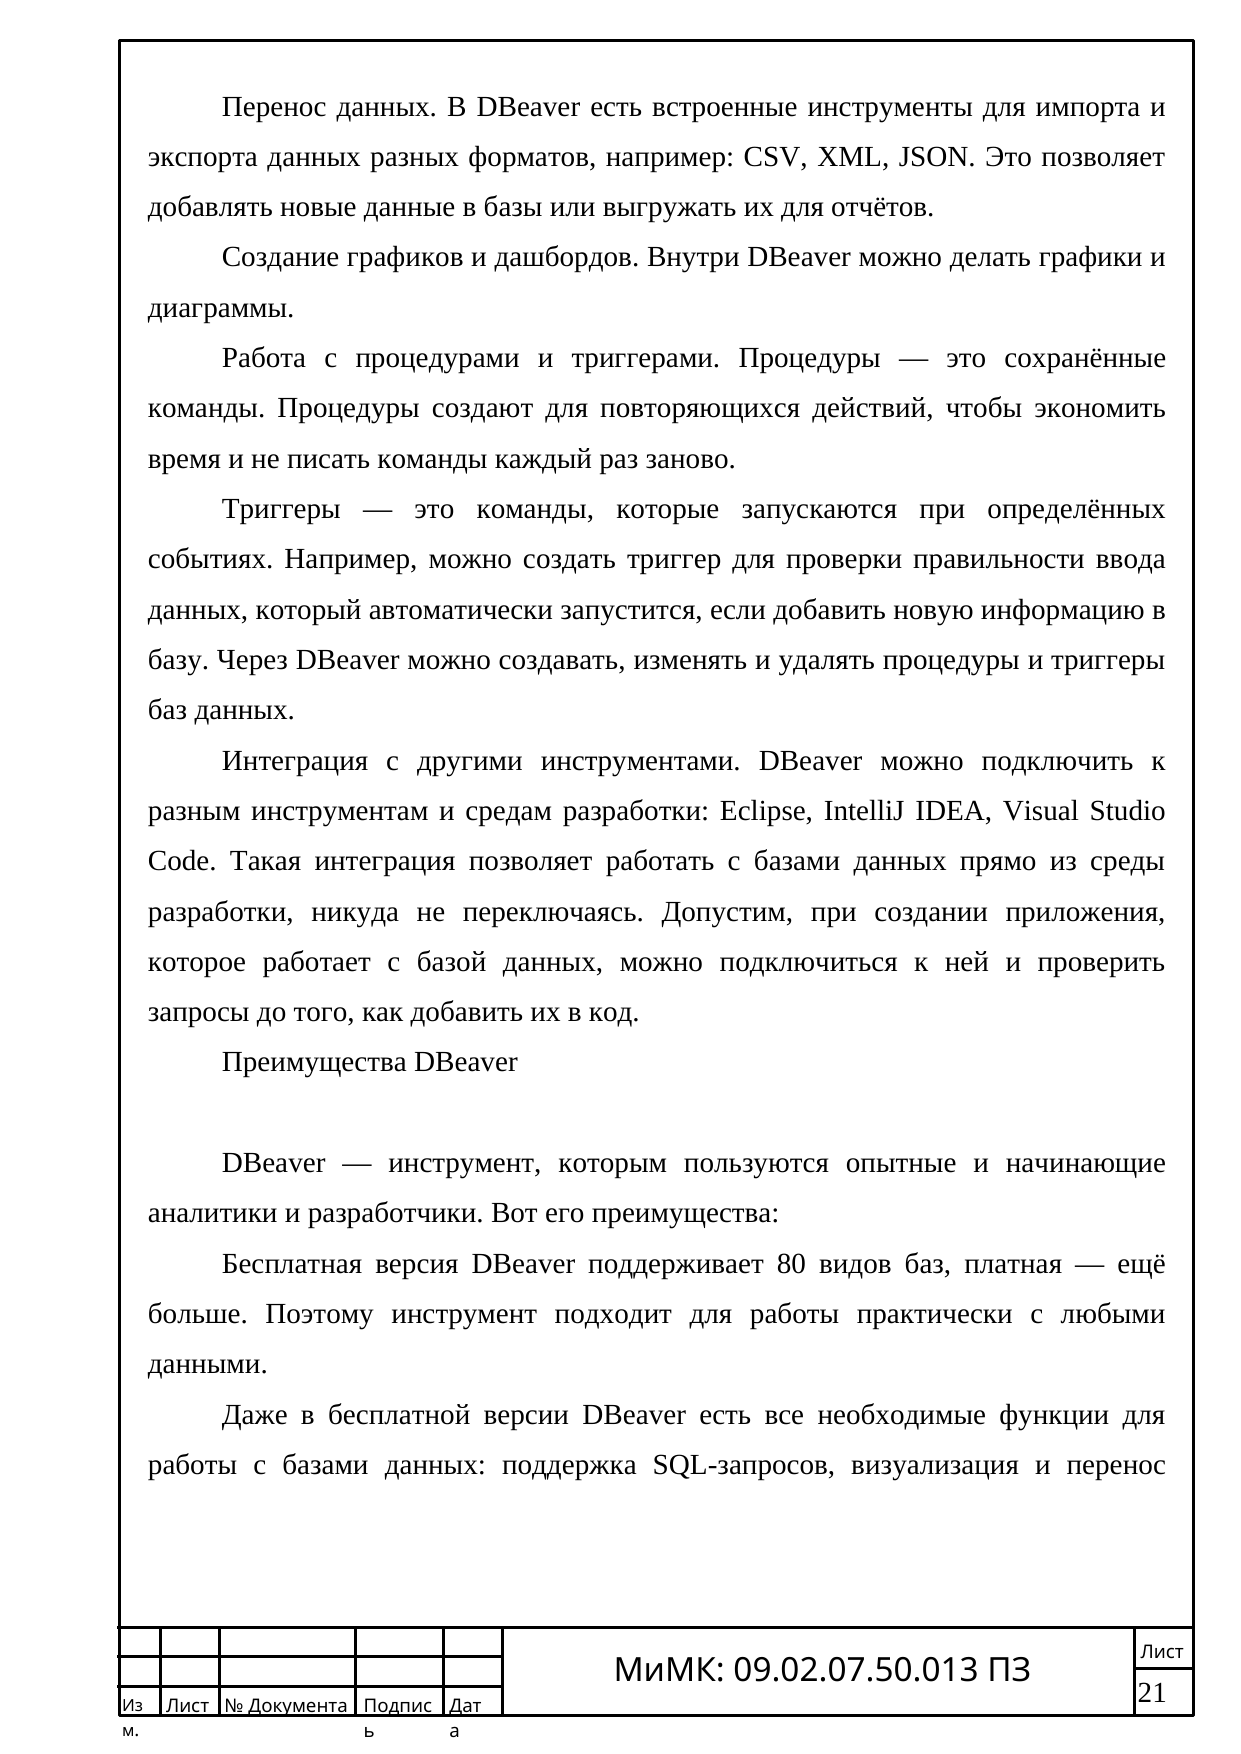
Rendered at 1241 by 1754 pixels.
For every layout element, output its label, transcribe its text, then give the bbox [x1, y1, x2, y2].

text Триггеры — это команды, которые запускаются при определённых событиях. Например, можно создать триггер для проверки правильности ввода данных, который автоматически запустится, если добавить новую информацию в базу. Через DBeaver можно создавать, изменять и удалять процедуры и триггеры баз данных. [148, 491, 1167, 726]
text Бесплатная версия DBeaver поддерживает 80 видов баз, платная — ещё больше. Поэтому инструмент подходит для работы практически с любыми данными. [148, 1246, 1167, 1380]
text Работа с процедурами и триггерами. Процедуры — это сохранённые команды. Процедуры создают для повторяющихся действий, чтобы экономить время и не писать команды каждый раз заново. [148, 340, 1167, 474]
text Преимущества DBeaver [148, 1044, 1167, 1078]
text Интеграция с другими инструментами. DBeaver можно подключить к разным инструментам и средам разработки: Eclipse, IntelliJ IDEA, Visual Studio Code. Такая интеграция позволяет работать с базами данных прямо из среды разработки, никуда не переключаясь. Допустим, при создании приложения, которое работает с базой данных, можно подключиться к ней и проверить запросы до того, как добавить их в код. [148, 743, 1167, 1028]
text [148, 1397, 1167, 1481]
text DBeaver — инструмент, которым пользуются опытные и начинающие аналитики и разработчики. Вот его преимущества: [148, 1145, 1167, 1229]
text Перенос данных. В DBeaver есть встроенные инструменты для импорта и экспорта данных разных форматов, например: CSV, XML, JSON. Это позволяет добавлять новые данные в базы или выгружать их для отчётов. [148, 89, 1167, 223]
text Создание графиков и дашбордов. Внутри DBeaver можно делать графики и диаграммы. [148, 239, 1167, 323]
